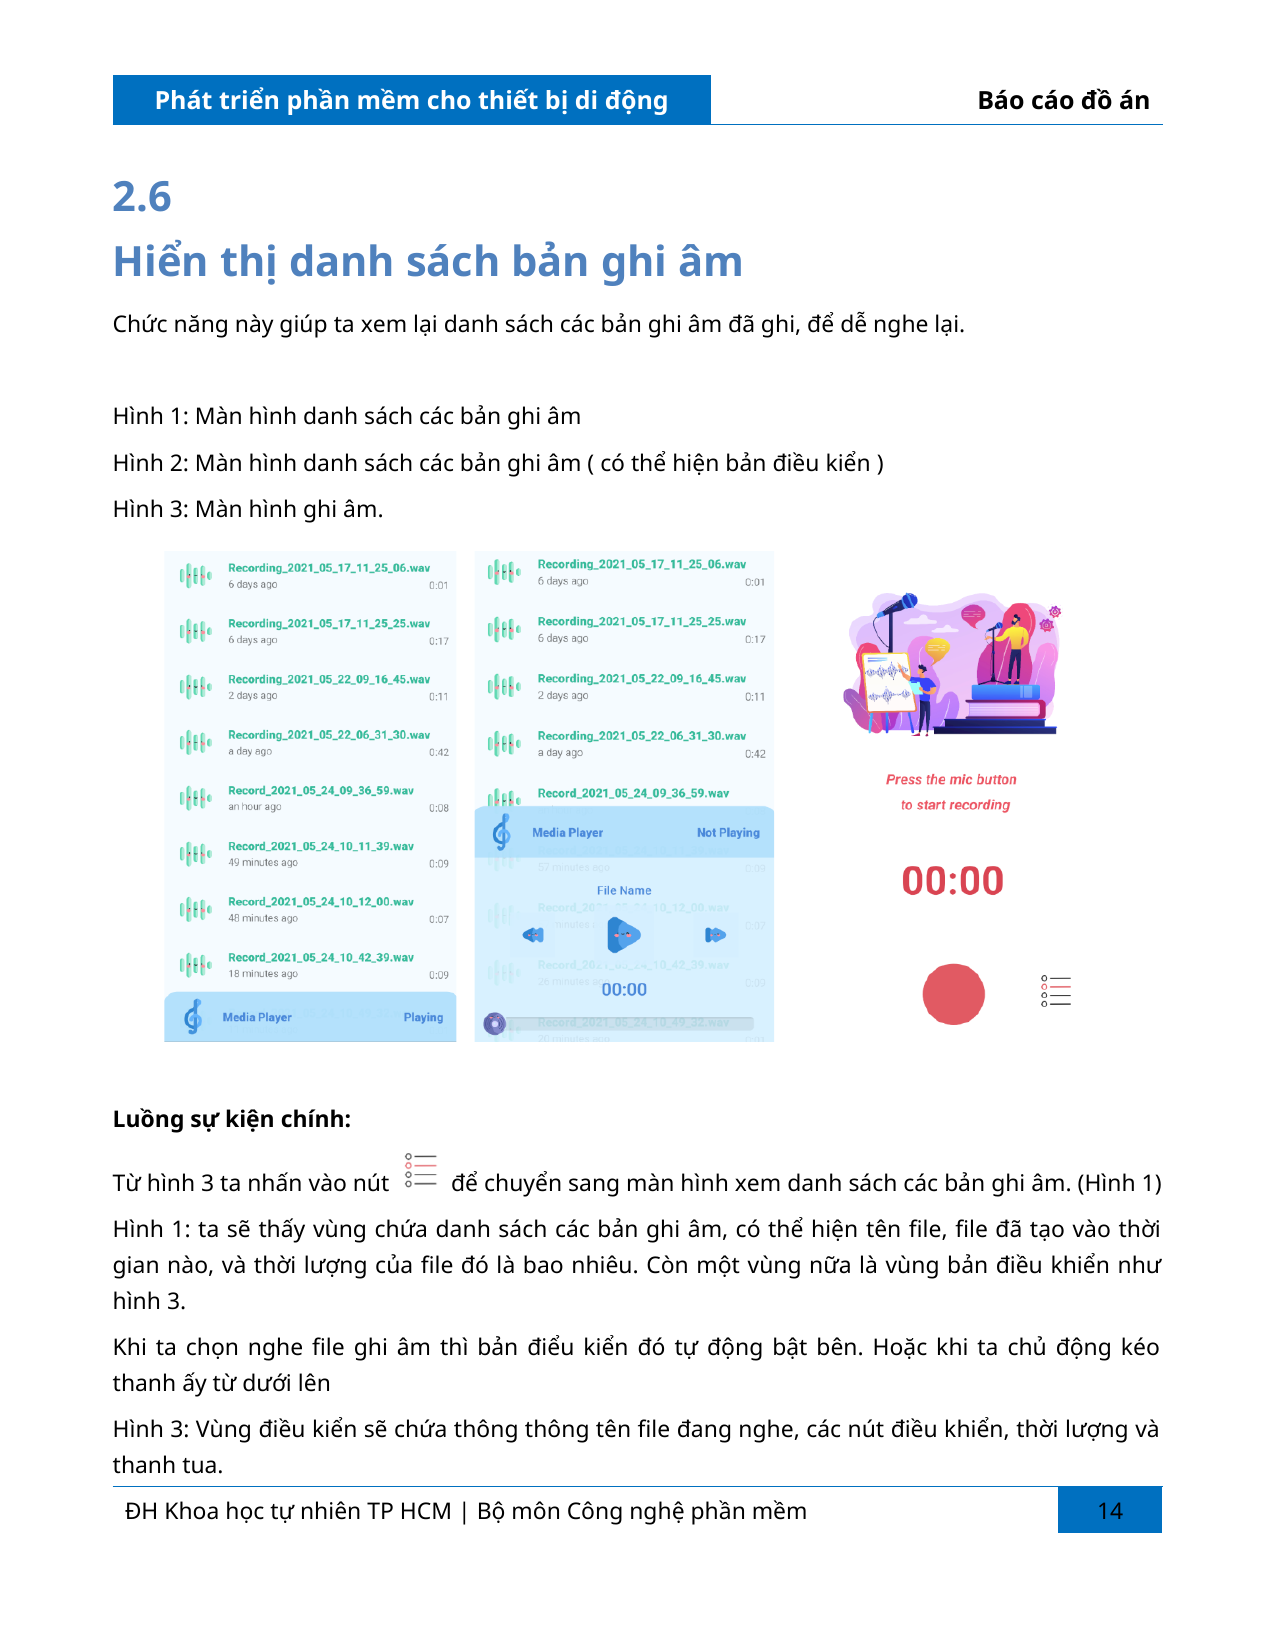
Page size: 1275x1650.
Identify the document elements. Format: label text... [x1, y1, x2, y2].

text Hình 3: Vùng điều kiển sẽ chứa thông thông tên file đang nghe, các nút điều khiển, thời lượng và thanh tua. [112, 1413, 1162, 1481]
text Hình 2: Màn hình danh sách các bản ghi âm ( có thể hiện bản điều kiển ) [112, 447, 1162, 478]
picture [164, 551, 457, 1042]
text Hình 1: Màn hình danh sách các bản ghi âm [112, 400, 1162, 432]
text Từ hình 3 ta nhấn vào nút để chuyển sang màn hình xem danh sách các bản ghi âm. (Hình 1) [112, 1150, 1162, 1198]
picture [793, 539, 1111, 1042]
picture [474, 551, 775, 1042]
picture [395, 1149, 445, 1191]
text Chức năng này giúp ta xem lại danh sách các bản ghi âm đã ghi, để dễ nghe lại. [112, 308, 1162, 339]
text Luồng sự kiện chính: [112, 1103, 1162, 1134]
text Khi ta chọn nghe file ghi âm thì bản điểu kiển đó tự động bật bên. Hoặc khi ta chủ động kéo thanh ấy từ dưới lên [112, 1331, 1162, 1398]
subtitle Hiển thị danh sách bản ghi âm [112, 167, 1162, 289]
text Hình 1: ta sẽ thấy vùng chứa danh sách các bản ghi âm, có thể hiện tên file, file đã tạo vào thời gian nào, và thời lượng của file đó là bao nhiêu. Còn một vùng nữa là vùng bản điều khiển như hình 3. [112, 1213, 1162, 1316]
text Hình 3: Màn hình ghi âm. [112, 493, 1162, 524]
